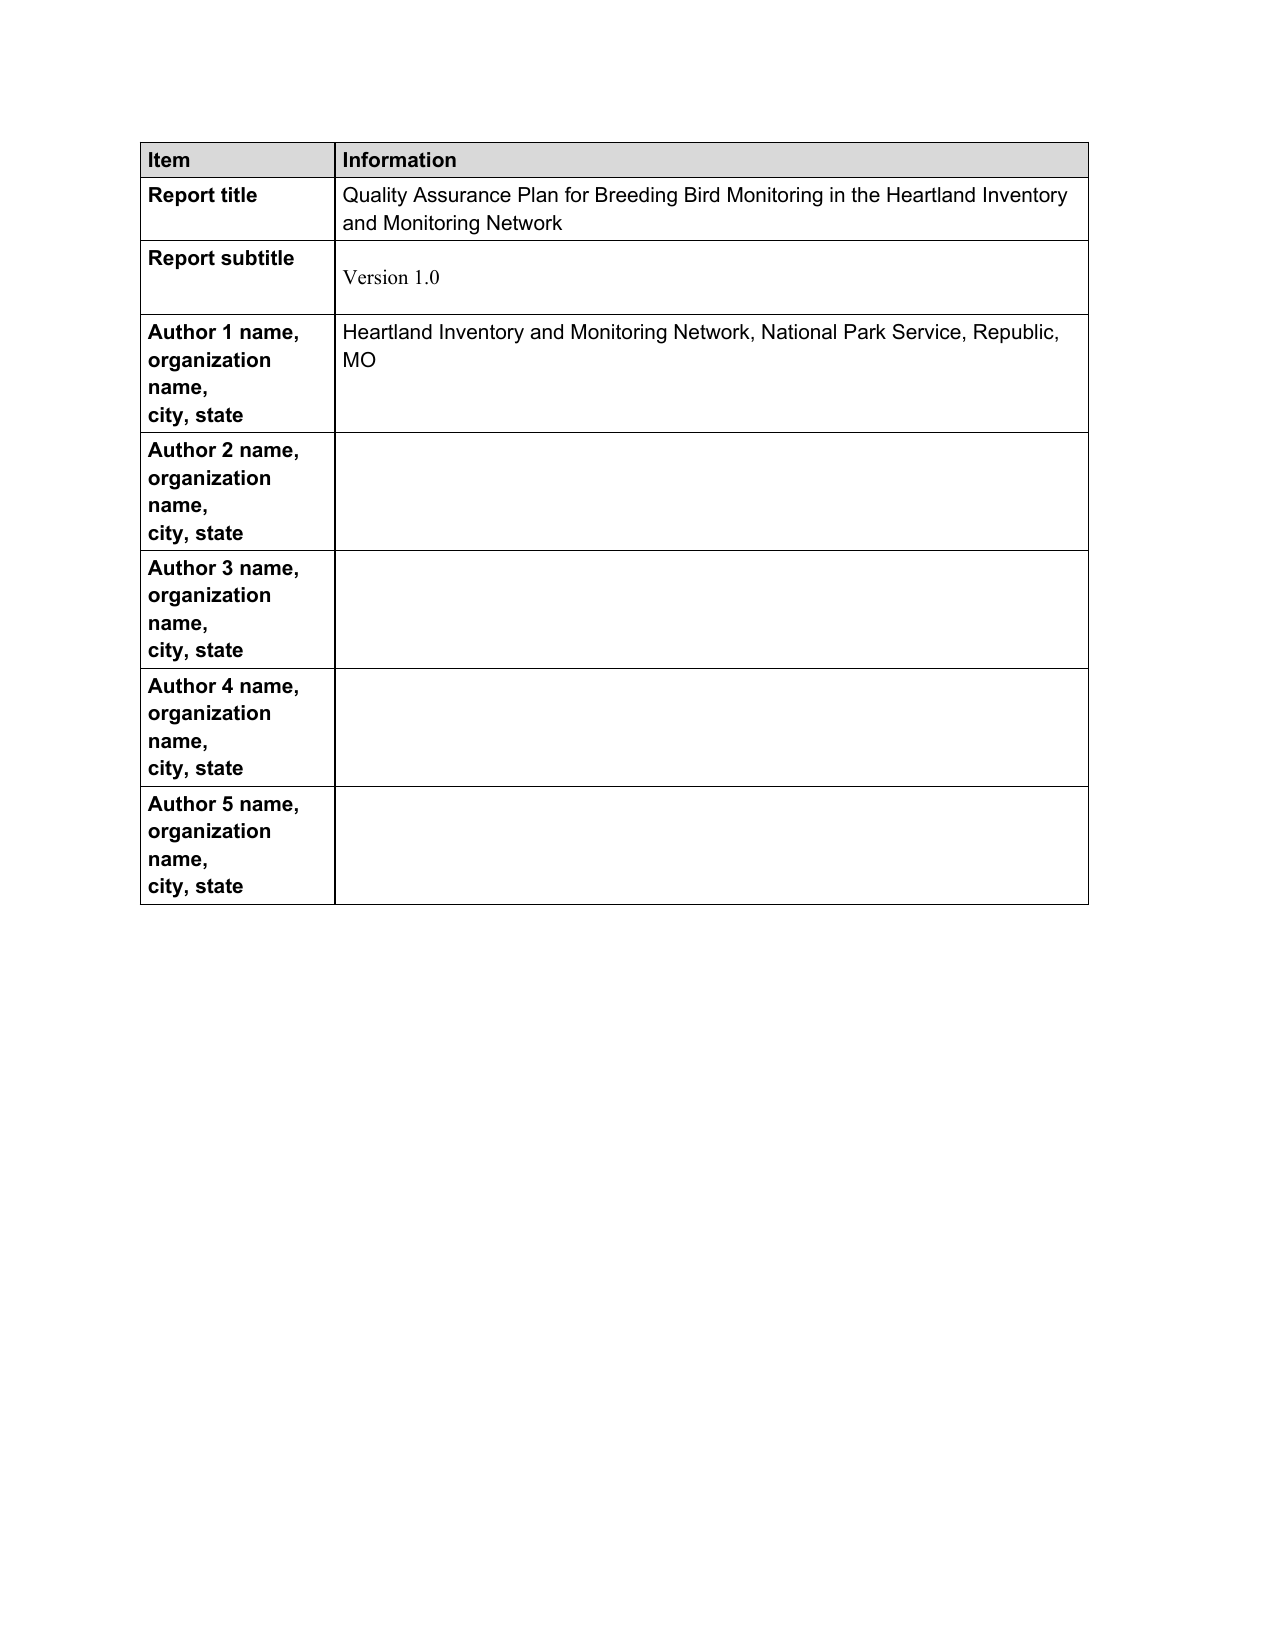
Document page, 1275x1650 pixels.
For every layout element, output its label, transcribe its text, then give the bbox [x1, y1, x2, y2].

table_cell [336, 787, 1088, 903]
table_cell Author 4 name, organization name, city, state [141, 669, 334, 786]
table_cell Author 3 name, organization name, city, state [141, 551, 334, 668]
table_cell [336, 551, 1088, 668]
table_header Item [141, 143, 334, 177]
table_cell Quality Assurance Plan for Breeding Bird Monitoring in the Heartland Inventory and Monitoring Network [336, 178, 1088, 240]
table_cell [336, 433, 1088, 550]
table_cell Author 2 name, organization name, city, state [141, 433, 334, 550]
table_cell Report title [141, 178, 334, 240]
table_cell Heartland Inventory and Monitoring Network, National Park Service, Republic, MO [336, 315, 1088, 432]
table_cell Author 1 name, organization name, city, state [141, 315, 334, 432]
table_cell [336, 669, 1088, 786]
table_cell Report subtitle [141, 241, 334, 314]
table_cell Version 1.0 [336, 241, 1088, 314]
table_header Information [336, 143, 1088, 177]
table_cell Author 5 name, organization name, city, state [141, 787, 334, 903]
